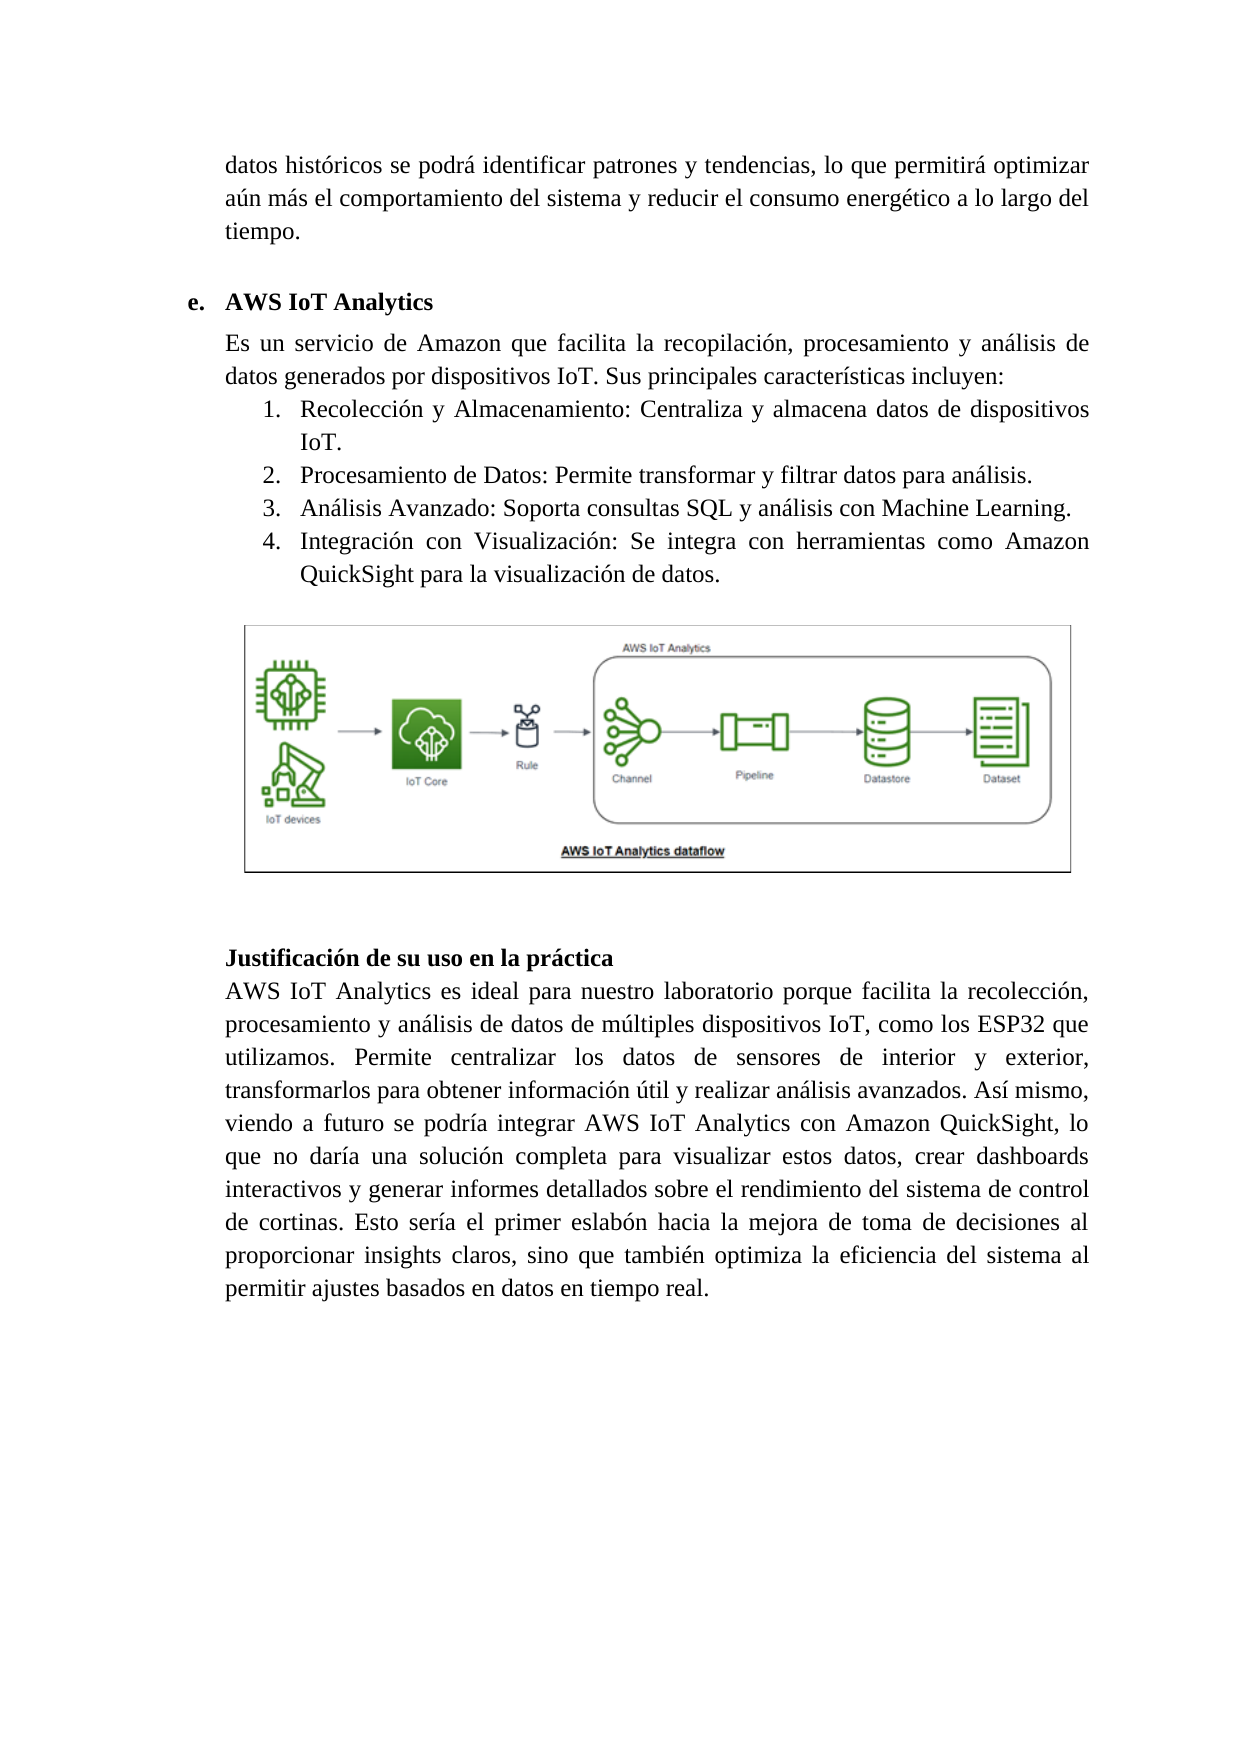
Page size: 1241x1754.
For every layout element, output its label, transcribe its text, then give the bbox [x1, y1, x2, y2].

text Justificación de su uso en la práctica [225, 943, 1090, 972]
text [225, 150, 1090, 245]
list Análisis Avanzado: Soporta consultas SQL y análisis con Machine Learning. [262, 493, 1090, 522]
list Integración con Visualización: Se integra con herramientas como Amazon QuickSight para la visualización de datos. [262, 526, 1090, 588]
picture [244, 625, 1072, 873]
text AWS IoT Analytics es ideal para nuestro laboratorio porque facilita la recolección, procesamiento y análisis de datos de múltiples dispositivos IoT, como los ESP32 que utilizamos. Permite centralizar los datos de sensores de interior y exterior, transformarlos para obtener información útil y realizar análisis avanzados. Así mismo, viendo a futuro se podría integrar AWS IoT Analytics con Amazon QuickSight, lo que no daría una solución completa para visualizar estos datos, crear dashboards interactivos y generar informes detallados sobre el rendimiento del sistema de control de cortinas. Esto sería el primer eslabón hacia la mejora de toma de decisiones al proporcionar insights claros, sino que también optimiza la eficiencia del sistema al permitir ajustes basados en datos en tiempo real. [225, 976, 1090, 1302]
subtitle AWS IoT Analytics [187, 287, 1090, 315]
list Recolección y Almacenamiento: Centraliza y almacena datos de dispositivos IoT. [262, 394, 1090, 456]
list Procesamiento de Datos: Permite transformar y filtrar datos para análisis. [262, 460, 1090, 489]
text Es un servicio de Amazon que facilita la recopilación, procesamiento y análisis de datos generados por dispositivos IoT. Sus principales características incluyen: [225, 328, 1090, 389]
